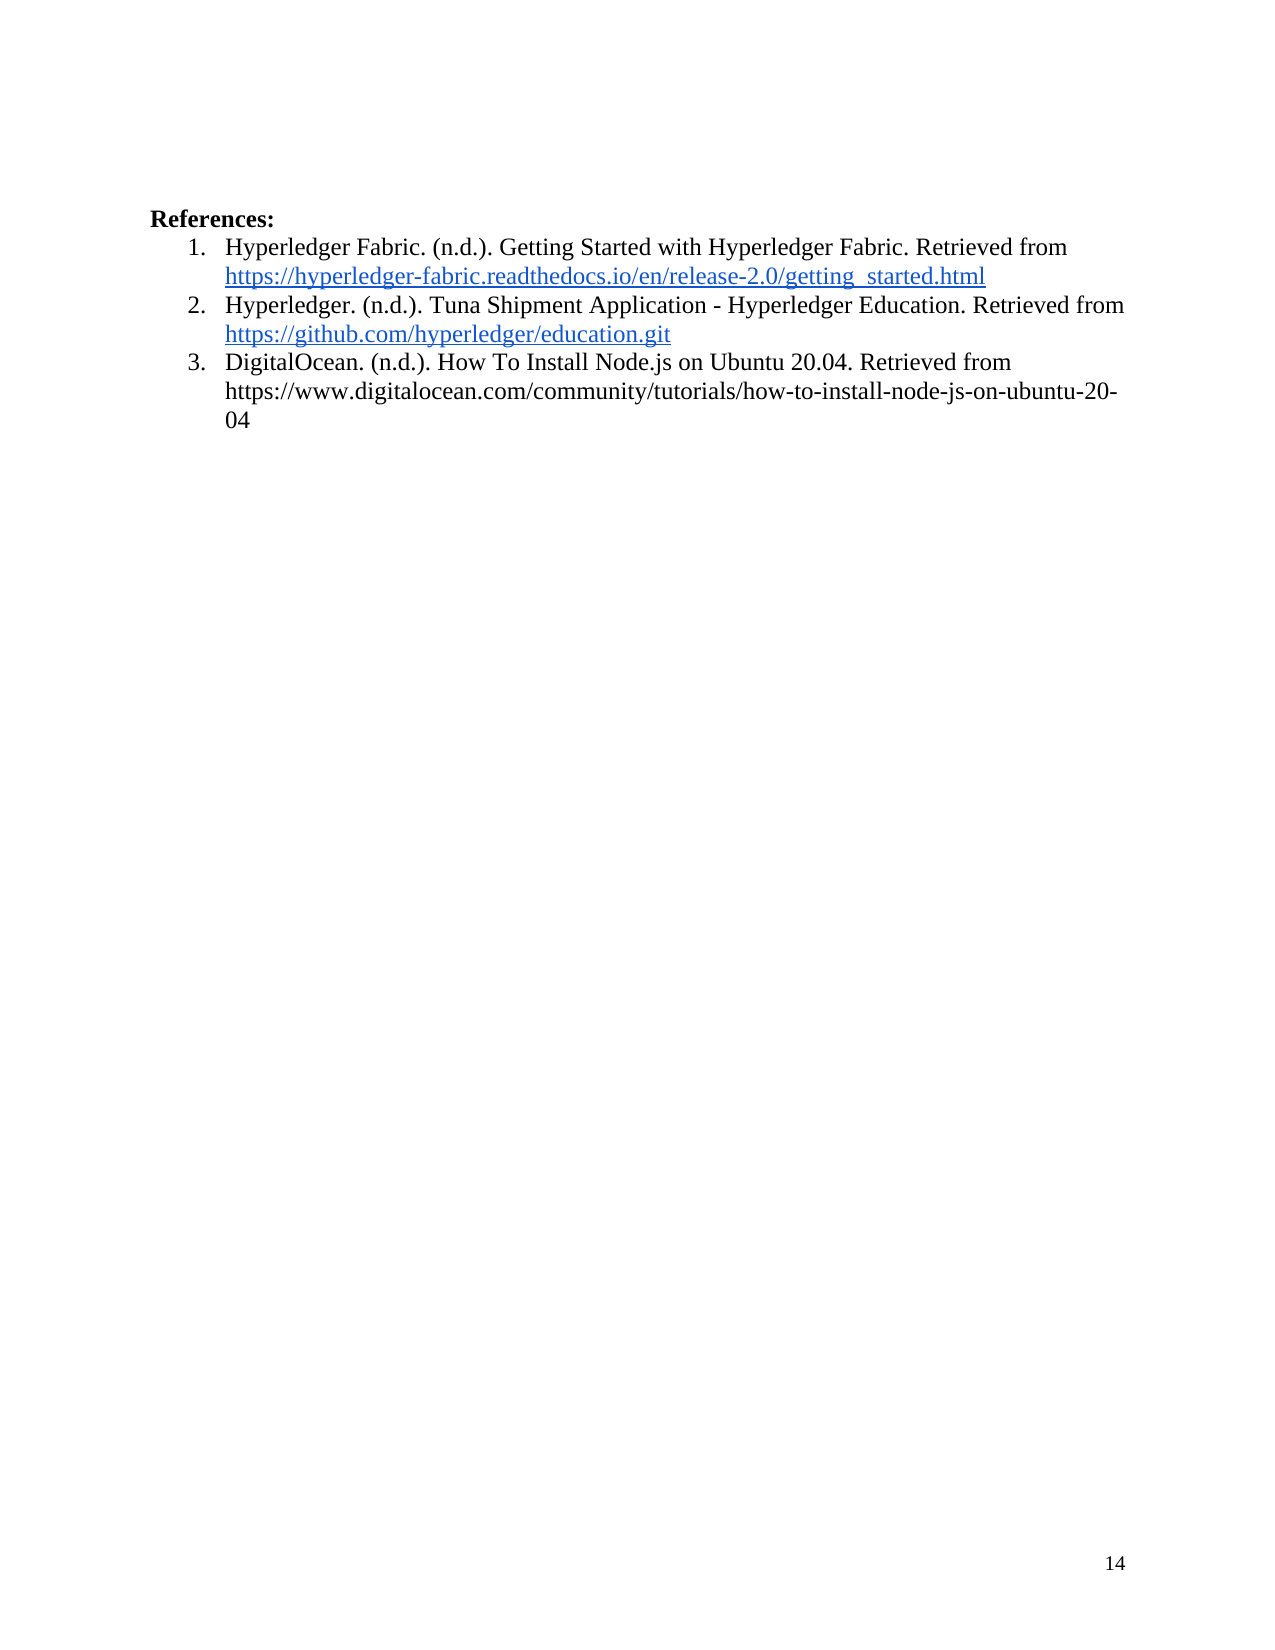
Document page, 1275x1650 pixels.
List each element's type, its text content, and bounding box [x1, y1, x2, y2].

list DigitalOcean. (n.d.). How To Install Node.js on Ubuntu 20.04. Retrieved from https://www.digitalocean.com/community/tutorials/how-to-install-node-js-on-ubuntu-20-04 [187, 347, 1125, 434]
list Hyperledger Fabric. (n.d.). Getting Started with Hyperledger Fabric. Retrieved from https://hyperledger-fabric.readthedocs.io/en/release-2.0/getting_started.html [187, 232, 1125, 290]
list Hyperledger. (n.d.). Tuna Shipment Application - Hyperledger Education. Retrieved from https://github.com/hyperledger/education.git [187, 290, 1125, 347]
text References: [150, 204, 1125, 232]
